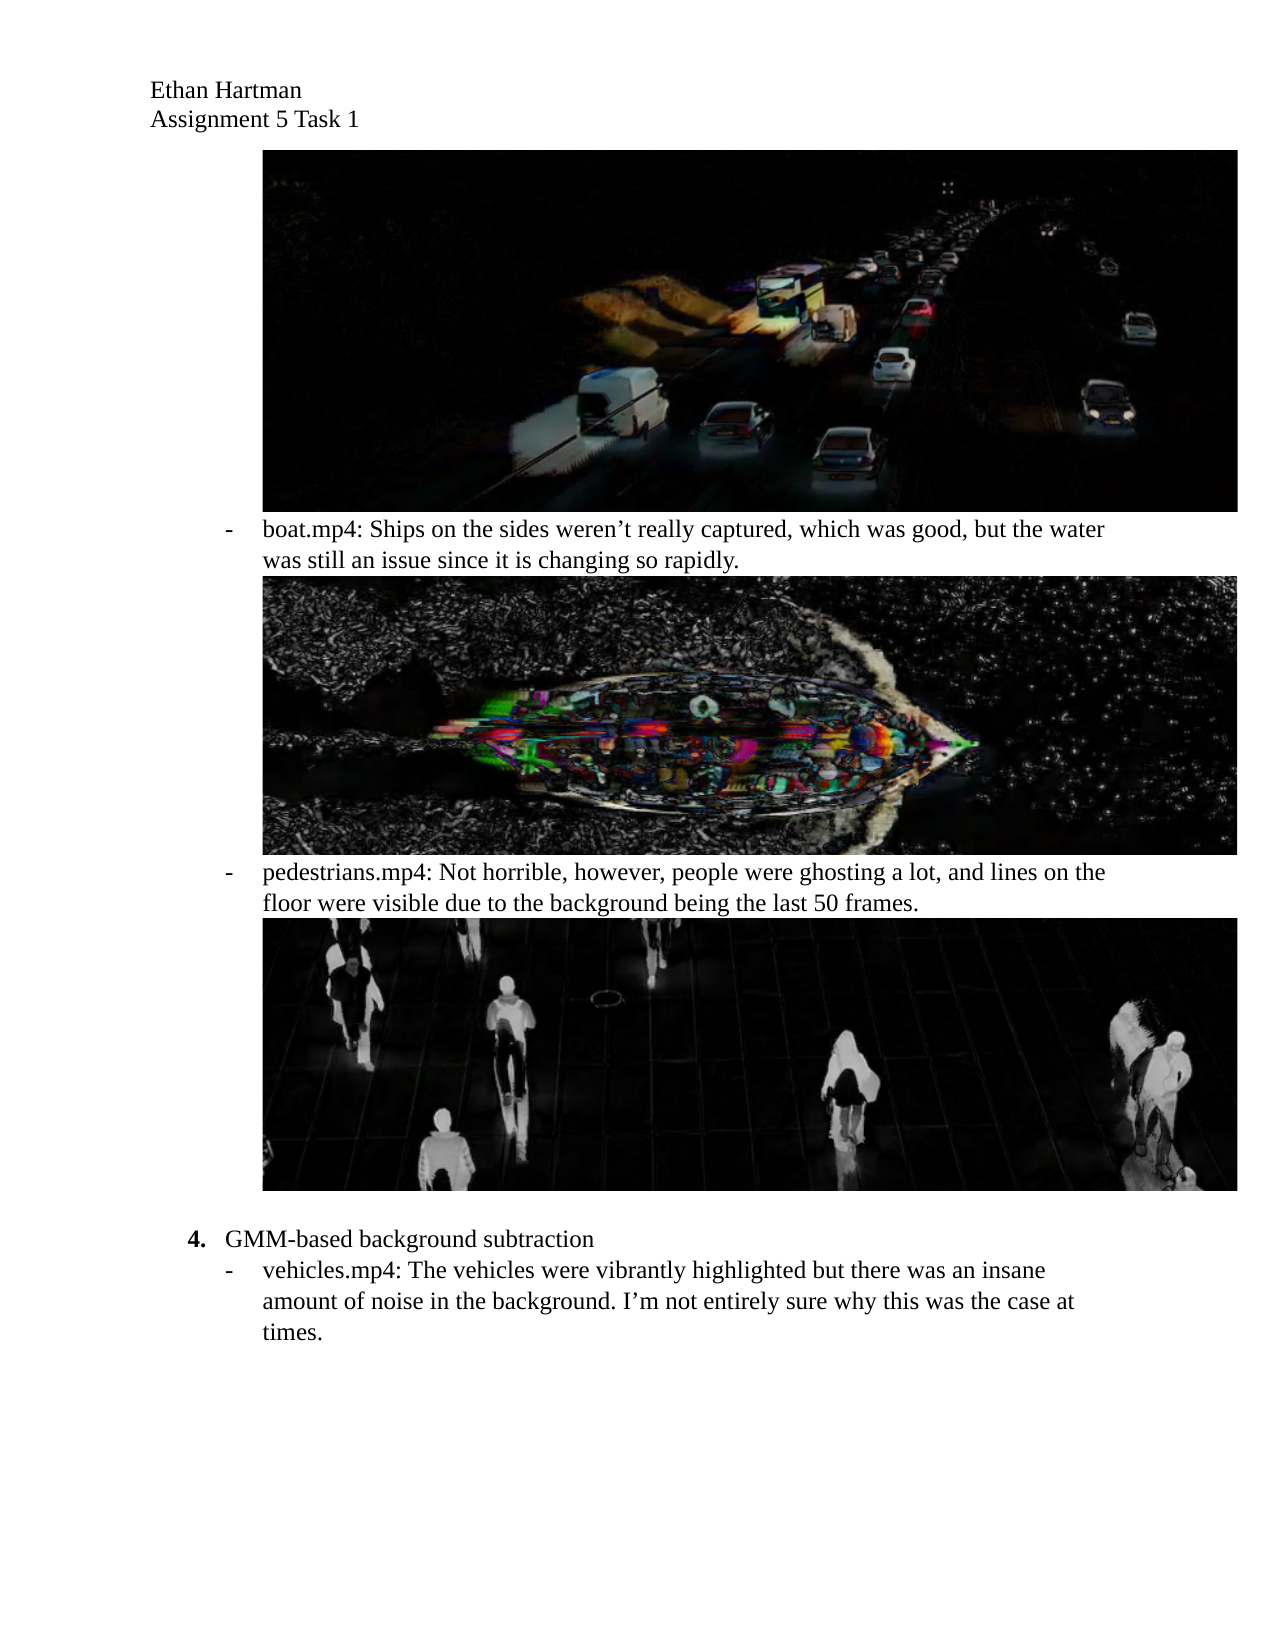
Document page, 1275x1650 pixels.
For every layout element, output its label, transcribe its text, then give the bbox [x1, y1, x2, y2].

list boat.mp4: Ships on the sides weren’t really captured, which was good, but the water was still an issue since it is changing so rapidly. [225, 514, 1125, 574]
picture [262, 150, 1238, 512]
list pedestrians.mp4: Not horrible, however, people were ghosting a lot, and lines on the floor were visible due to the background being the last 50 frames. [225, 857, 1125, 917]
list vehicles.mp4: The vehicles were vibrantly highlighted but there was an insane amount of noise in the background. I’m not entirely sure why this was the case at times. [225, 1255, 1125, 1346]
list GMM-based background subtraction [187, 1224, 1125, 1253]
picture [262, 576, 1238, 855]
picture [262, 918, 1238, 1191]
